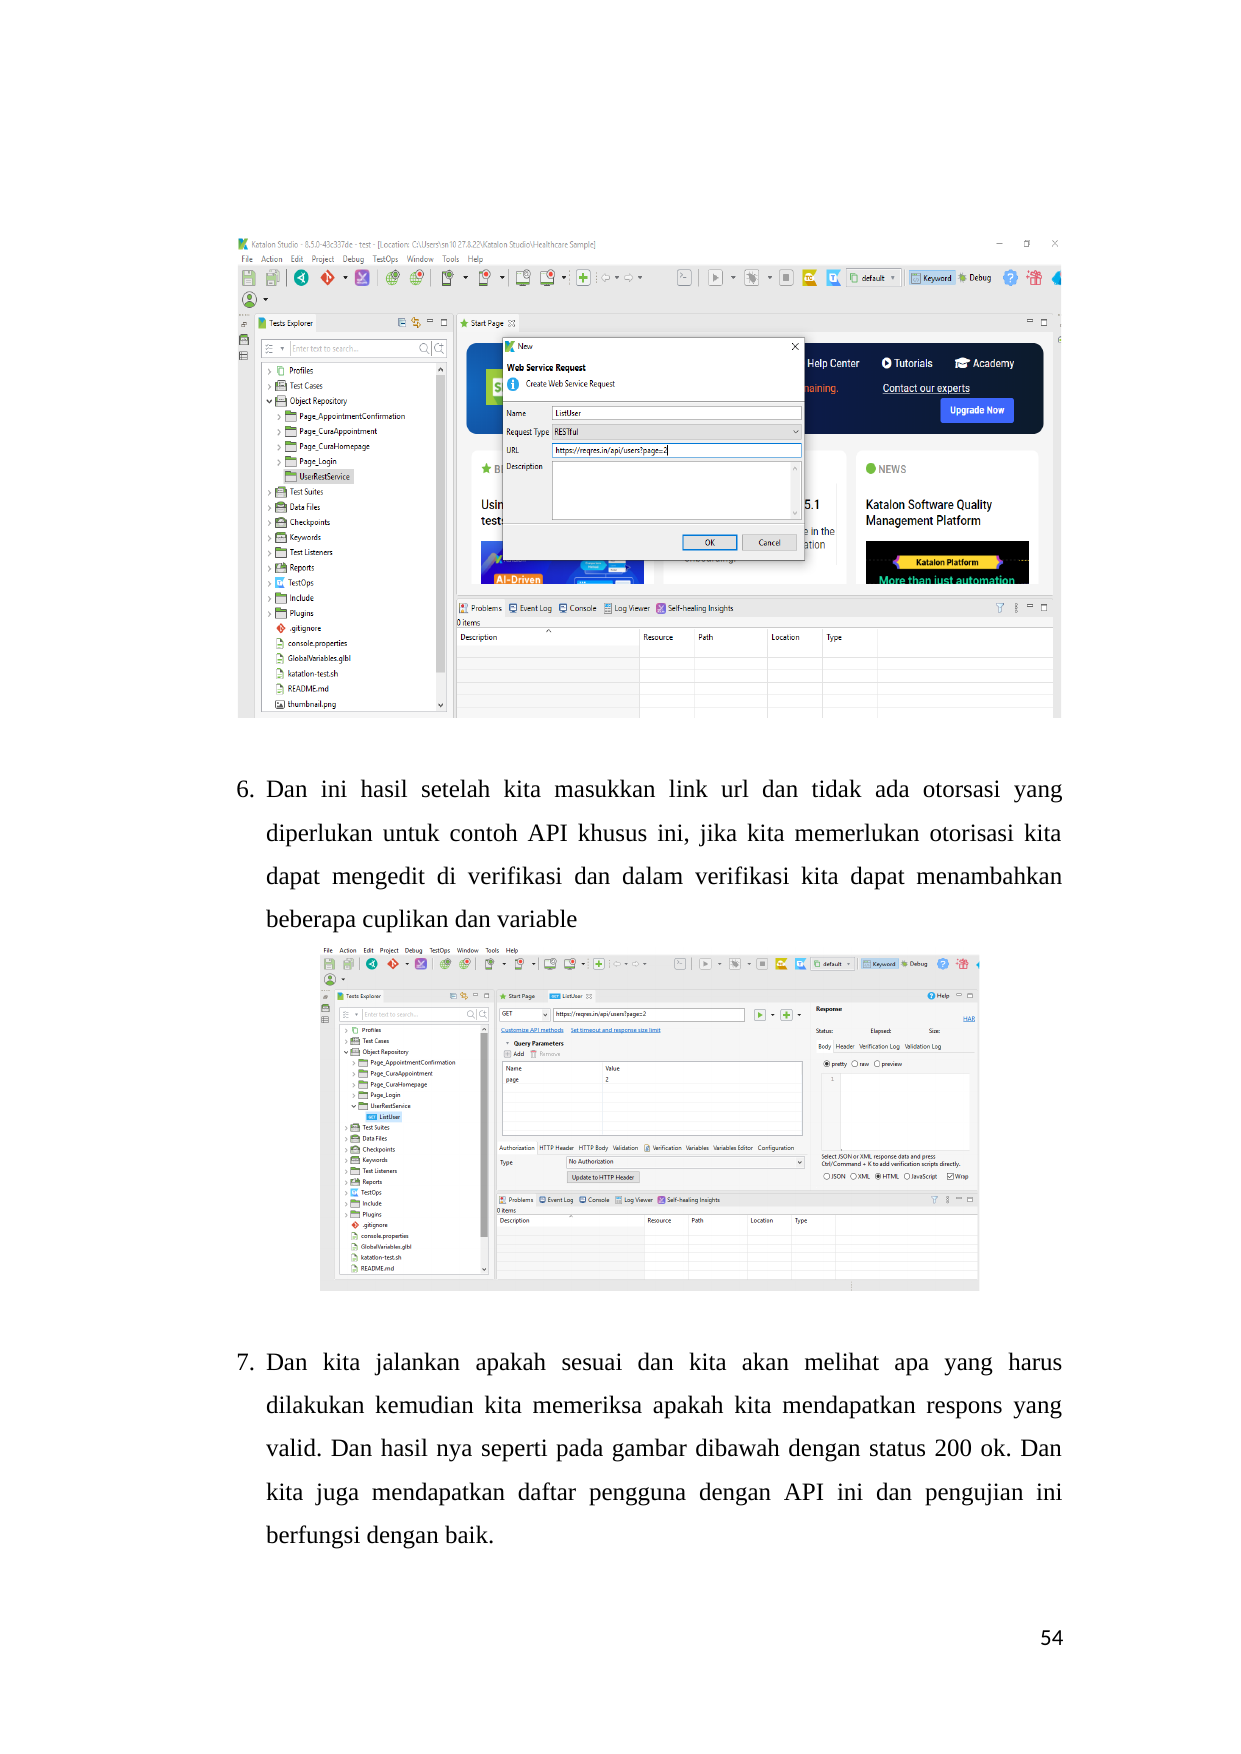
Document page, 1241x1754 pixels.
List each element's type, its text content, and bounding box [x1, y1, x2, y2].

list Dan kita jalankan apakah sesuai dan kita akan melihat apa yang harus dilakukan kemudian kita memeriksa apakah kita mendapatkan respons yang valid. Dan hasil nya seperti pada gambar dibawah dengan status 200 ok. Dan kita juga mendapatkan daftar pengguna dengan API ini dan pengujian ini berfungsi dengan baik. [236, 1347, 1063, 1548]
picture [320, 947, 980, 1291]
list Dan ini hasil setelah kita masukkan link url dan tidak ada otorsasi yang diperlukan untuk contoh API khusus ini, jika kita memerlukan otorisasi kita dapat mengedit di verifikasi dan dalam verifikasi kita dapat menambahkan beberapa cuplikan dan variable [236, 774, 1063, 933]
picture [237, 236, 1062, 718]
